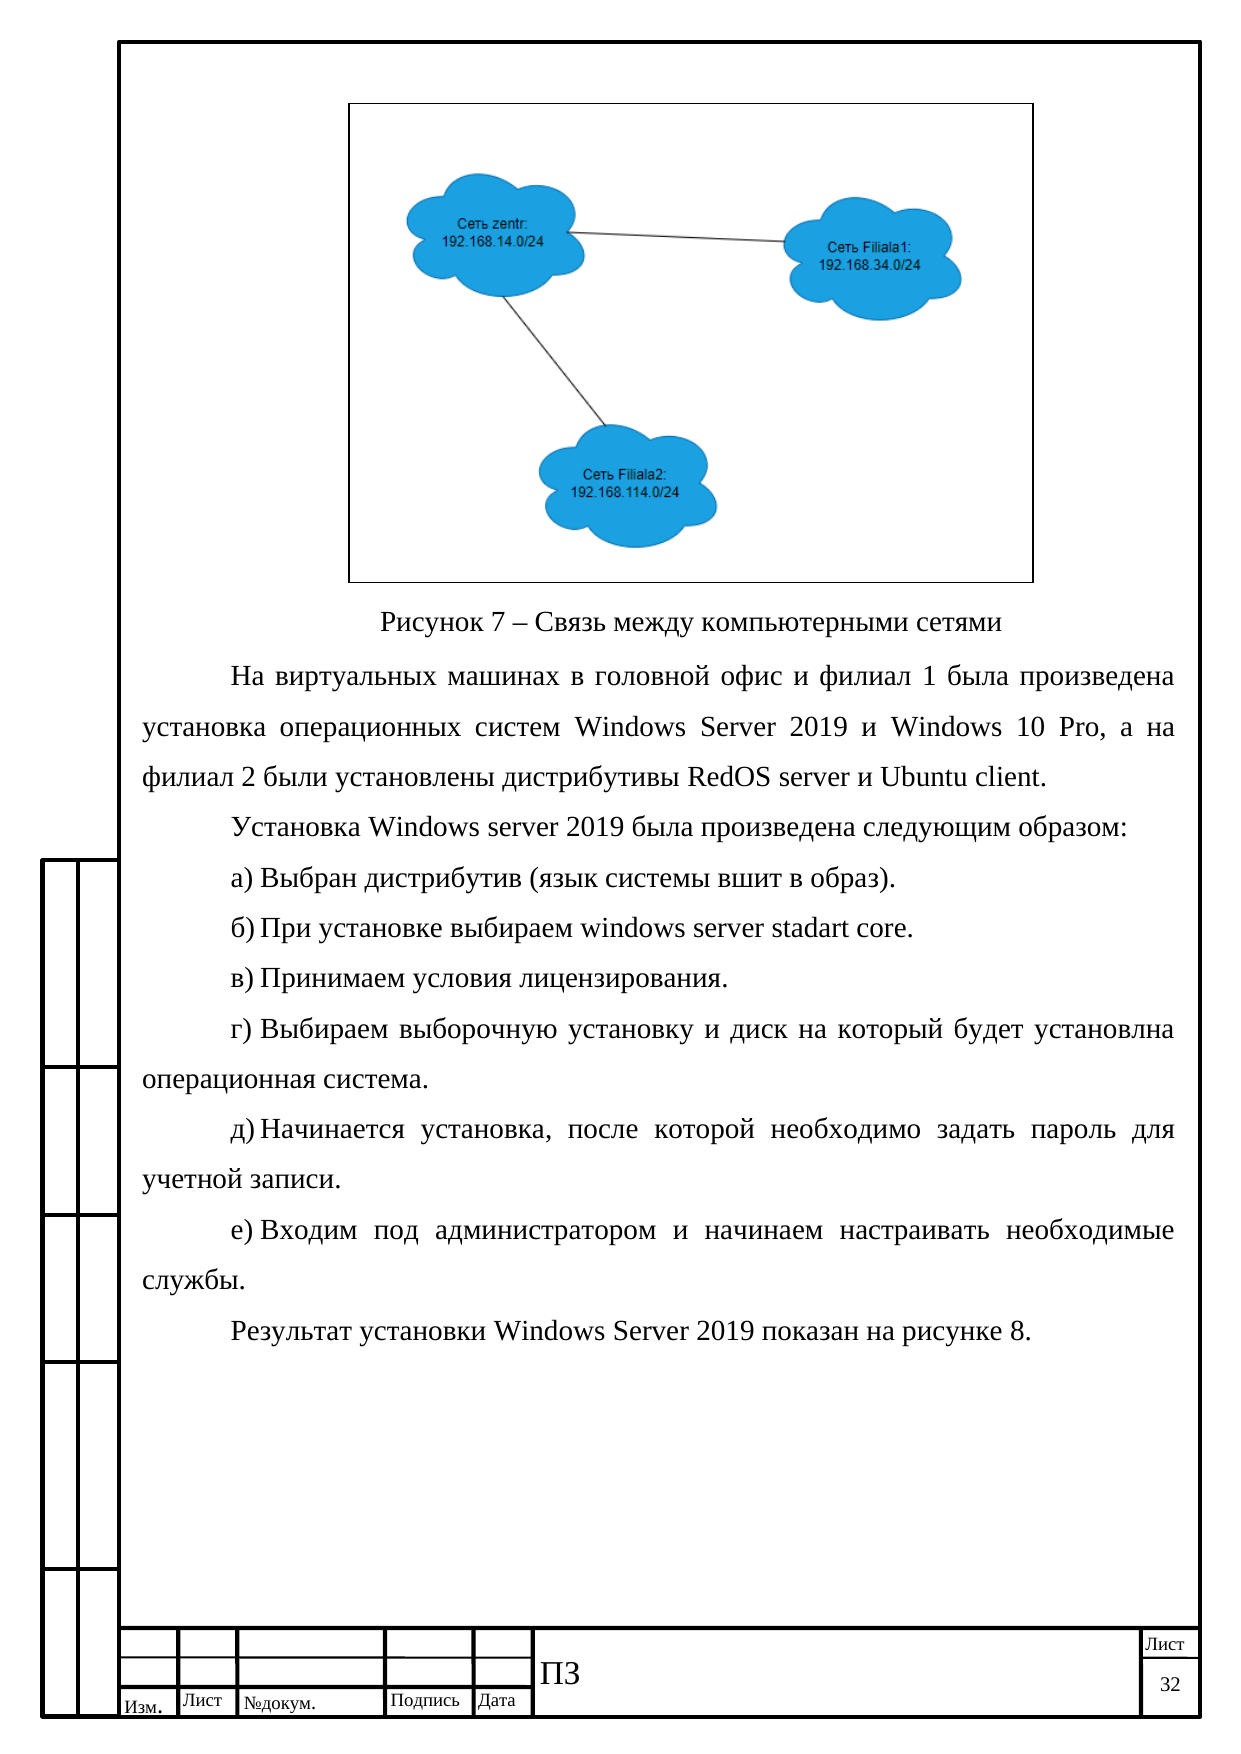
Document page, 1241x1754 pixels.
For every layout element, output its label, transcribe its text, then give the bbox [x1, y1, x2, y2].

text Рисунок 7 – Связь между компьютерными сетями [142, 604, 1152, 638]
picture [350, 104, 1032, 582]
list Выбираем выборочную установку и диск на который будет установлна операционная система. [142, 1011, 1175, 1094]
list Начинается установка, после которой необходимо задать пароль для учетной записи. [142, 1111, 1175, 1195]
list Результат установки Windows Server 2019 показан на рисунке 8. [142, 1313, 1175, 1346]
list Входим под администратором и начинаем настраивать необходимые службы. [142, 1212, 1175, 1296]
text На виртуальных машинах в головной офис и филиал 1 была произведена установка операционных систем Windows Server 2019 и Windows 10 Pro, а на филиал 2 были установлены дистрибутивы RedOS server и Ubuntu client. [142, 658, 1175, 793]
list Выбран дистрибутив (язык системы вшит в образ). [142, 860, 1175, 893]
list При установке выбираем windows server stadart core. [142, 910, 1175, 944]
list Принимаем условия лицензирования. [142, 960, 1175, 994]
text Установка Windows server 2019 была произведена следующим образом: [142, 809, 1175, 843]
